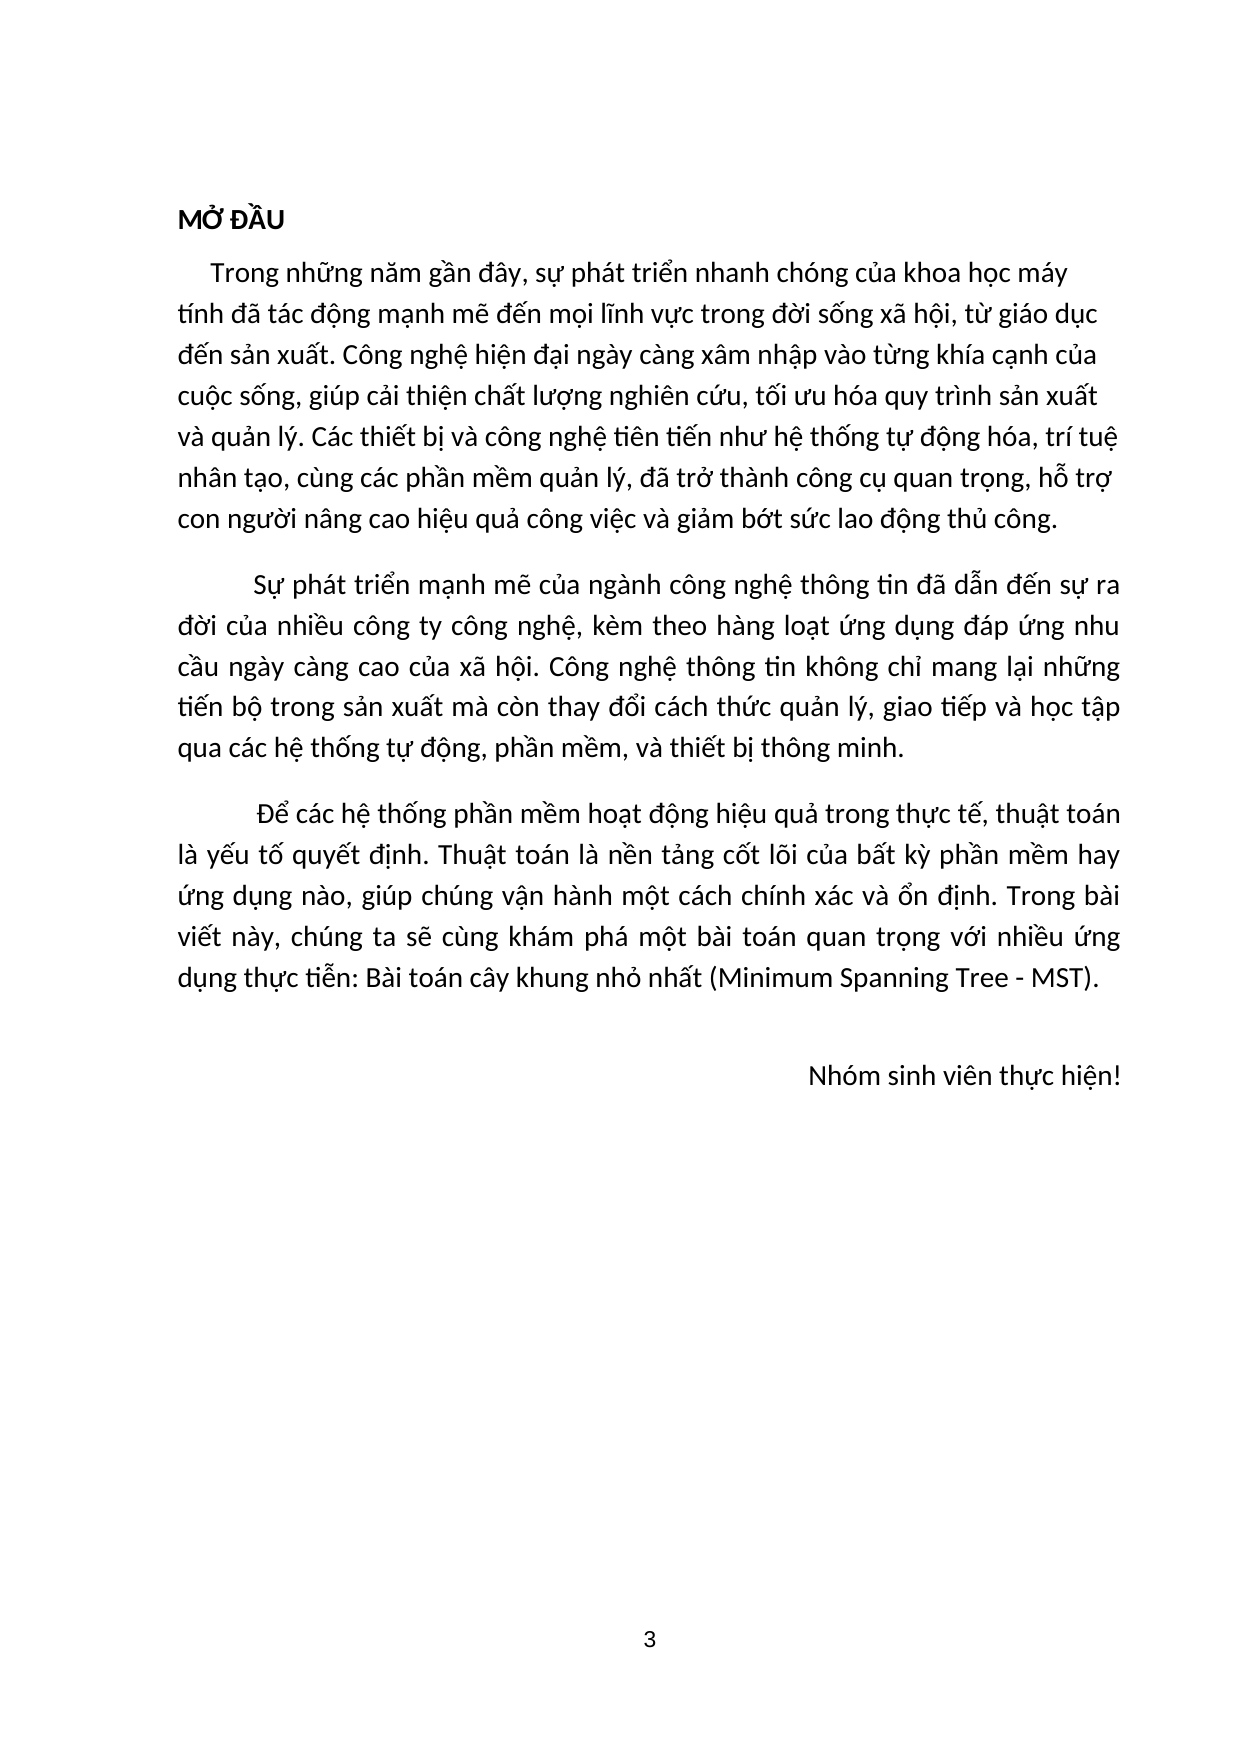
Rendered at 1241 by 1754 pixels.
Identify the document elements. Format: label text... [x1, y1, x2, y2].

text Nhóm sinh viên thực hiện! [177, 1057, 1122, 1093]
text Để các hệ thống phần mềm hoạt động hiệu quả trong thực tế, thuật toán là yếu tố quyết định. Thuật toán là nền tảng cốt lõi của bất kỳ phần mềm hay ứng dụng nào, giúp chúng vận hành một cách chính xác và ổn định. Trong bài viết này, chúng ta sẽ cùng khám phá một bài toán quan trọng với nhiều ứng dụng thực tiễn: Bài toán cây khung nhỏ nhất (Minimum Spanning Tree - MST). [177, 795, 1122, 995]
text Sự phát triển mạnh mẽ của ngành công nghệ thông tin đã dẫn đến sự ra đời của nhiều công ty công nghệ, kèm theo hàng loạt ứng dụng đáp ứng nhu cầu ngày càng cao của xã hội. Công nghệ thông tin không chỉ mang lại những tiến bộ trong sản xuất mà còn thay đổi cách thức quản lý, giao tiếp và học tập qua các hệ thống tự động, phần mềm, và thiết bị thông minh. [177, 566, 1122, 765]
text Trong những năm gần đây, sự phát triển nhanh chóng của khoa học máy tính đã tác động mạnh mẽ đến mọi lĩnh vực trong đời sống xã hội, từ giáo dục đến sản xuất. Công nghệ hiện đại ngày càng xâm nhập vào từng khía cạnh của cuộc sống, giúp cải thiện chất lượng nghiên cứu, tối ưu hóa quy trình sản xuất và quản lý. Các thiết bị và công nghệ tiên tiến như hệ thống tự động hóa, trí tuệ nhân tạo, cùng các phần mềm quản lý, đã trở thành công cụ quan trọng, hỗ trợ con người nâng cao hiệu quả công việc và giảm bớt sức lao động thủ công. [177, 254, 1122, 535]
subtitle MỞ ĐẦU [177, 201, 1122, 236]
